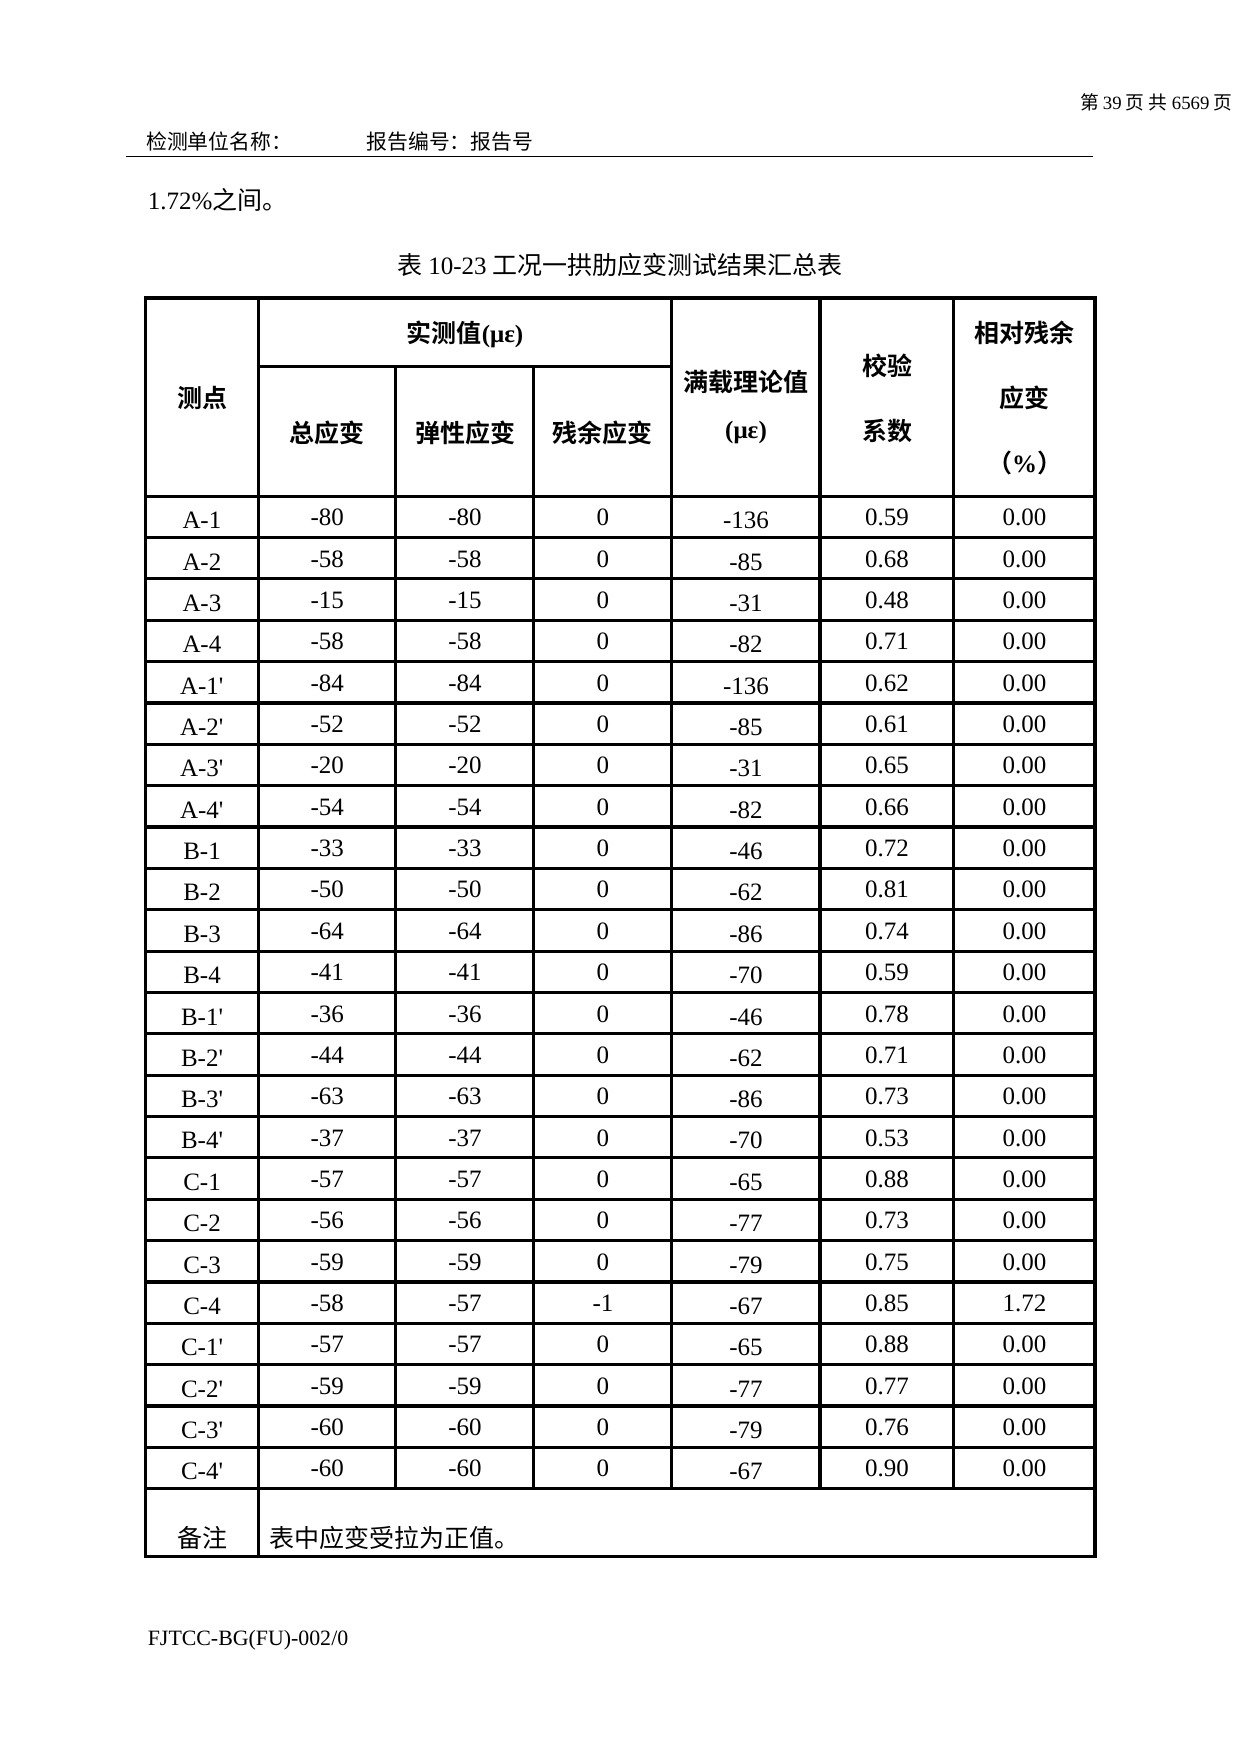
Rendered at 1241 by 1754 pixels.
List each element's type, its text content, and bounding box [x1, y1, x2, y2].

table_cell 0.65 [822, 746, 952, 784]
table_cell A-3 [147, 580, 257, 619]
table_cell -54 [260, 787, 394, 825]
table_cell -46 [673, 829, 818, 867]
table_cell -33 [397, 829, 532, 867]
table_cell -36 [397, 994, 532, 1032]
table_cell A-2 [147, 539, 257, 577]
table_cell 0 [535, 1449, 670, 1487]
table_cell 0.90 [822, 1449, 952, 1487]
table_cell 0.00 [955, 1449, 1093, 1487]
table_cell 0.00 [955, 1201, 1093, 1239]
table_cell 0 [535, 1366, 670, 1404]
table_cell -56 [397, 1201, 532, 1239]
table_cell 0.85 [822, 1284, 952, 1322]
table_cell -67 [673, 1449, 818, 1487]
table_cell 0.00 [955, 994, 1093, 1032]
table_cell -33 [260, 829, 394, 867]
table_cell 0.88 [822, 1159, 952, 1198]
table_cell B-1' [147, 994, 257, 1032]
table_cell 0 [535, 994, 670, 1032]
table_cell -52 [397, 705, 532, 743]
table_cell -70 [673, 1118, 818, 1156]
table_cell 0.00 [955, 705, 1093, 743]
table_header 实测值(με) [260, 300, 670, 364]
table_cell 0.61 [822, 705, 952, 743]
table_cell -59 [397, 1366, 532, 1404]
table_cell -59 [397, 1242, 532, 1280]
table_cell -37 [260, 1118, 394, 1156]
table_cell -82 [673, 622, 818, 660]
table_cell 0.00 [955, 787, 1093, 825]
table_cell B-3 [147, 911, 257, 949]
table_cell 0 [535, 1035, 670, 1073]
table_cell 0.00 [955, 1325, 1093, 1363]
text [148, 166, 1093, 231]
table_cell 0 [535, 663, 670, 701]
table_cell -31 [673, 580, 818, 619]
table_header 校验 系数 [822, 300, 952, 494]
table_header 满载理论值(με) [673, 300, 818, 494]
table_cell -58 [397, 622, 532, 660]
table_cell 0.71 [822, 1035, 952, 1073]
table_cell 0 [535, 870, 670, 908]
table_cell -1 [535, 1284, 670, 1322]
table_cell 0.00 [955, 829, 1093, 867]
table_cell 0.00 [955, 539, 1093, 577]
table_cell 0.00 [955, 1408, 1093, 1446]
table_cell 0.81 [822, 870, 952, 908]
table_cell -79 [673, 1408, 818, 1446]
table_cell -57 [397, 1325, 532, 1363]
table_cell B-4' [147, 1118, 257, 1156]
table_cell -77 [673, 1366, 818, 1404]
table_cell -80 [260, 498, 394, 536]
table_cell -64 [397, 911, 532, 949]
table_cell 0.00 [955, 1242, 1093, 1280]
table_cell C-2 [147, 1201, 257, 1239]
table_cell A-1 [147, 498, 257, 536]
table_cell 备注 [147, 1490, 257, 1555]
table_cell -60 [397, 1449, 532, 1487]
table_cell -86 [673, 911, 818, 949]
table_cell C-3 [147, 1242, 257, 1280]
table_cell -58 [260, 539, 394, 577]
table_cell 0 [535, 746, 670, 784]
table_cell B-1 [147, 829, 257, 867]
table_cell -31 [673, 746, 818, 784]
table_cell 0.00 [955, 746, 1093, 784]
table_cell -20 [397, 746, 532, 784]
table_cell -65 [673, 1159, 818, 1198]
table_cell -41 [397, 953, 532, 991]
table_cell -86 [673, 1077, 818, 1115]
table_cell C-3' [147, 1408, 257, 1446]
table_cell -58 [397, 539, 532, 577]
table_cell -50 [397, 870, 532, 908]
table_cell 0.71 [822, 622, 952, 660]
table_cell -57 [260, 1325, 394, 1363]
table_cell 0 [535, 498, 670, 536]
table_cell 0.75 [822, 1242, 952, 1280]
table_cell A-4 [147, 622, 257, 660]
table_cell 0.00 [955, 1077, 1093, 1115]
table_cell C-2' [147, 1366, 257, 1404]
table_cell -82 [673, 787, 818, 825]
table_cell -136 [673, 663, 818, 701]
table_cell 0.00 [955, 911, 1093, 949]
table_cell 0.66 [822, 787, 952, 825]
table_cell -46 [673, 994, 818, 1032]
table_cell C-4' [147, 1449, 257, 1487]
table_cell -58 [260, 622, 394, 660]
table_cell -64 [260, 911, 394, 949]
table_cell -63 [260, 1077, 394, 1115]
table_cell 0.59 [822, 953, 952, 991]
table_cell A-4' [147, 787, 257, 825]
table_cell 0.62 [822, 663, 952, 701]
table_cell 0.00 [955, 498, 1093, 536]
table_cell 0 [535, 1408, 670, 1446]
table_cell 0 [535, 1159, 670, 1198]
table_cell -62 [673, 870, 818, 908]
table_cell 0 [535, 1118, 670, 1156]
table_cell B-4 [147, 953, 257, 991]
table_cell -57 [397, 1159, 532, 1198]
table_cell -15 [260, 580, 394, 619]
table_cell B-2' [147, 1035, 257, 1073]
table_cell -136 [673, 498, 818, 536]
table_cell 0.00 [955, 1035, 1093, 1073]
table_cell 0 [535, 1242, 670, 1280]
table_cell 0.00 [955, 580, 1093, 619]
table_cell -59 [260, 1242, 394, 1280]
table_cell -77 [673, 1201, 818, 1239]
table_cell 0.76 [822, 1408, 952, 1446]
table_cell 0.78 [822, 994, 952, 1032]
table_cell B-2 [147, 870, 257, 908]
table_cell 0 [535, 787, 670, 825]
table_cell -36 [260, 994, 394, 1032]
table_cell 0.48 [822, 580, 952, 619]
table_cell 总应变 [260, 368, 394, 494]
table_cell 0.73 [822, 1077, 952, 1115]
table_cell 残余应变 [535, 368, 670, 494]
table_cell 0 [535, 1201, 670, 1239]
table_cell -80 [397, 498, 532, 536]
table_cell 0 [535, 705, 670, 743]
table_cell A-1' [147, 663, 257, 701]
table_cell -50 [260, 870, 394, 908]
table_cell 0 [535, 911, 670, 949]
table_cell -60 [397, 1408, 532, 1446]
table_cell -58 [260, 1284, 394, 1322]
table_cell 0.00 [955, 663, 1093, 701]
table_cell -63 [397, 1077, 532, 1115]
table_cell -62 [673, 1035, 818, 1073]
table_cell 弹性应变 [397, 368, 532, 494]
table_cell 0 [535, 953, 670, 991]
table_cell -52 [260, 705, 394, 743]
table_cell -60 [260, 1408, 394, 1446]
table_cell 0.59 [822, 498, 952, 536]
table_cell -44 [397, 1035, 532, 1073]
table_cell -20 [260, 746, 394, 784]
table_cell -59 [260, 1366, 394, 1404]
table_cell 0.00 [955, 1366, 1093, 1404]
table_cell 0 [535, 622, 670, 660]
table_cell A-2' [147, 705, 257, 743]
table_header 测点 [147, 300, 257, 494]
table_cell 0.00 [955, 1159, 1093, 1198]
table_cell -84 [397, 663, 532, 701]
table_cell C-1 [147, 1159, 257, 1198]
table_cell -84 [260, 663, 394, 701]
table_cell -15 [397, 580, 532, 619]
table_header 相对残余 应变（%） [955, 300, 1093, 494]
table_cell C-4 [147, 1284, 257, 1322]
table_cell -56 [260, 1201, 394, 1239]
table_cell 0.74 [822, 911, 952, 949]
table_cell 0 [535, 1077, 670, 1115]
table_cell -60 [260, 1449, 394, 1487]
table_cell -57 [260, 1159, 394, 1198]
table_cell 0.00 [955, 953, 1093, 991]
table_cell 0.00 [955, 1118, 1093, 1156]
table_cell 表中应变受拉为正值。 [260, 1490, 1093, 1555]
table_cell A-3' [147, 746, 257, 784]
table_cell -41 [260, 953, 394, 991]
table_cell -85 [673, 539, 818, 577]
table_cell 0.88 [822, 1325, 952, 1363]
table_cell 0.00 [955, 870, 1093, 908]
table_cell -54 [397, 787, 532, 825]
table_cell 0 [535, 580, 670, 619]
table_cell -37 [397, 1118, 532, 1156]
table_cell B-3' [147, 1077, 257, 1115]
table_cell -85 [673, 705, 818, 743]
table_cell 0.73 [822, 1201, 952, 1239]
table_cell -65 [673, 1325, 818, 1363]
table_cell C-1' [147, 1325, 257, 1363]
table_cell 0 [535, 539, 670, 577]
table_cell 1.72 [955, 1284, 1093, 1322]
table_cell -70 [673, 953, 818, 991]
table_cell 0.53 [822, 1118, 952, 1156]
table_cell -44 [260, 1035, 394, 1073]
table_cell 0.72 [822, 829, 952, 867]
table_cell 0.68 [822, 539, 952, 577]
table_cell 0.77 [822, 1366, 952, 1404]
table_cell -79 [673, 1242, 818, 1280]
table_cell 0 [535, 1325, 670, 1363]
table_cell 0.00 [955, 622, 1093, 660]
table_cell -67 [673, 1284, 818, 1322]
table_cell -57 [397, 1284, 532, 1322]
table_cell 0 [535, 829, 670, 867]
